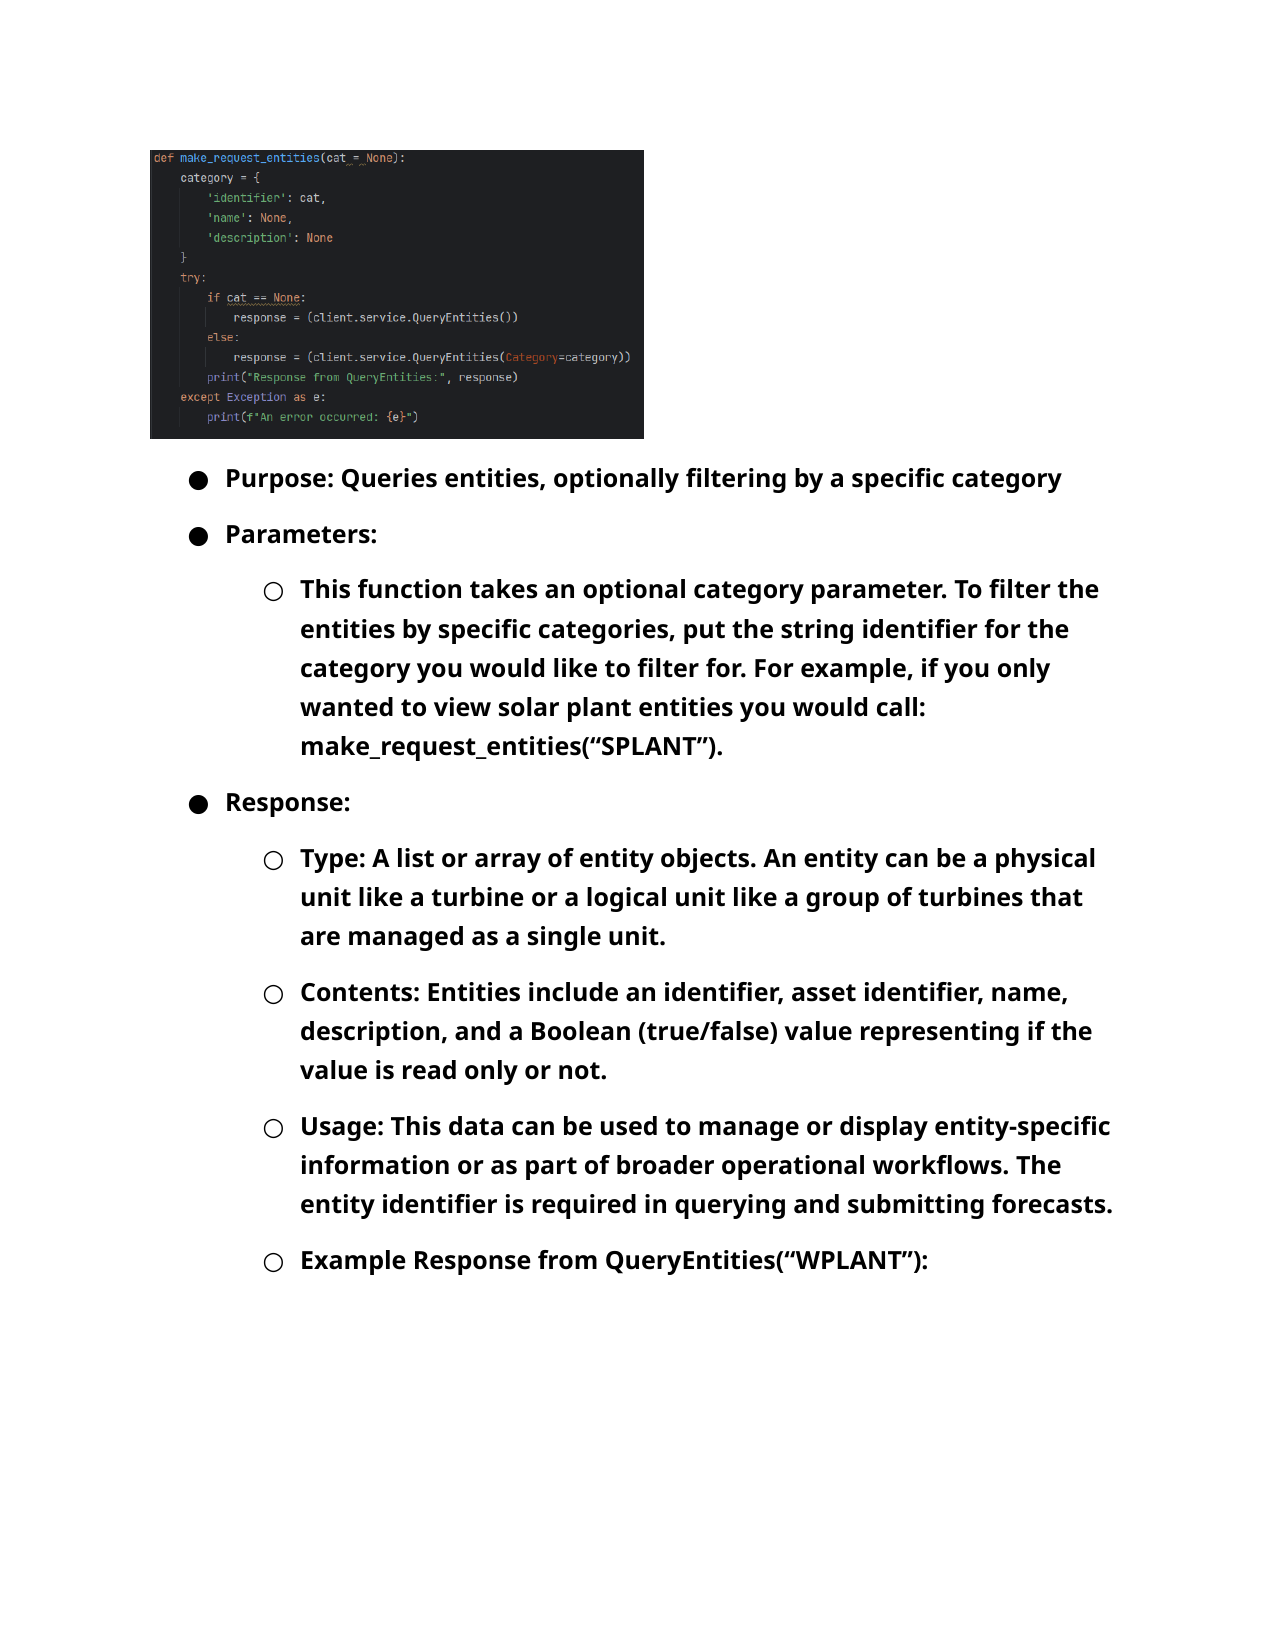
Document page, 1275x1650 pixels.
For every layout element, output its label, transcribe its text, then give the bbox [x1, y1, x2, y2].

list Example Response from QueryEntities(“WPLANT”): [262, 1243, 1125, 1277]
list Purpose: Queries entities, optionally filtering by a specific category [187, 461, 1125, 494]
list This function takes an optional category parameter. To filter the entities by specific categories, put the string identifier for the category you would like to filter for. For example, if you only wanted to view solar plant entities you would call: make_request_entities(“SPLANT”). [262, 572, 1125, 763]
list Parameters: [187, 516, 1125, 550]
list Response: [187, 785, 1125, 819]
list Contents: Entities include an identifier, asset identifier, name, description, and a Boolean (true/false) value representing if the value is read only or not. [262, 975, 1125, 1087]
list Type: A list or array of entity objects. An entity can be a physical unit like a turbine or a logical unit like a group of turbines that are managed as a single unit. [262, 841, 1125, 953]
list Usage: This data can be used to manage or display entity-specific information or as part of broader operational workflows. The entity identifier is required in querying and submitting forecasts. [262, 1109, 1125, 1221]
picture [150, 150, 644, 439]
